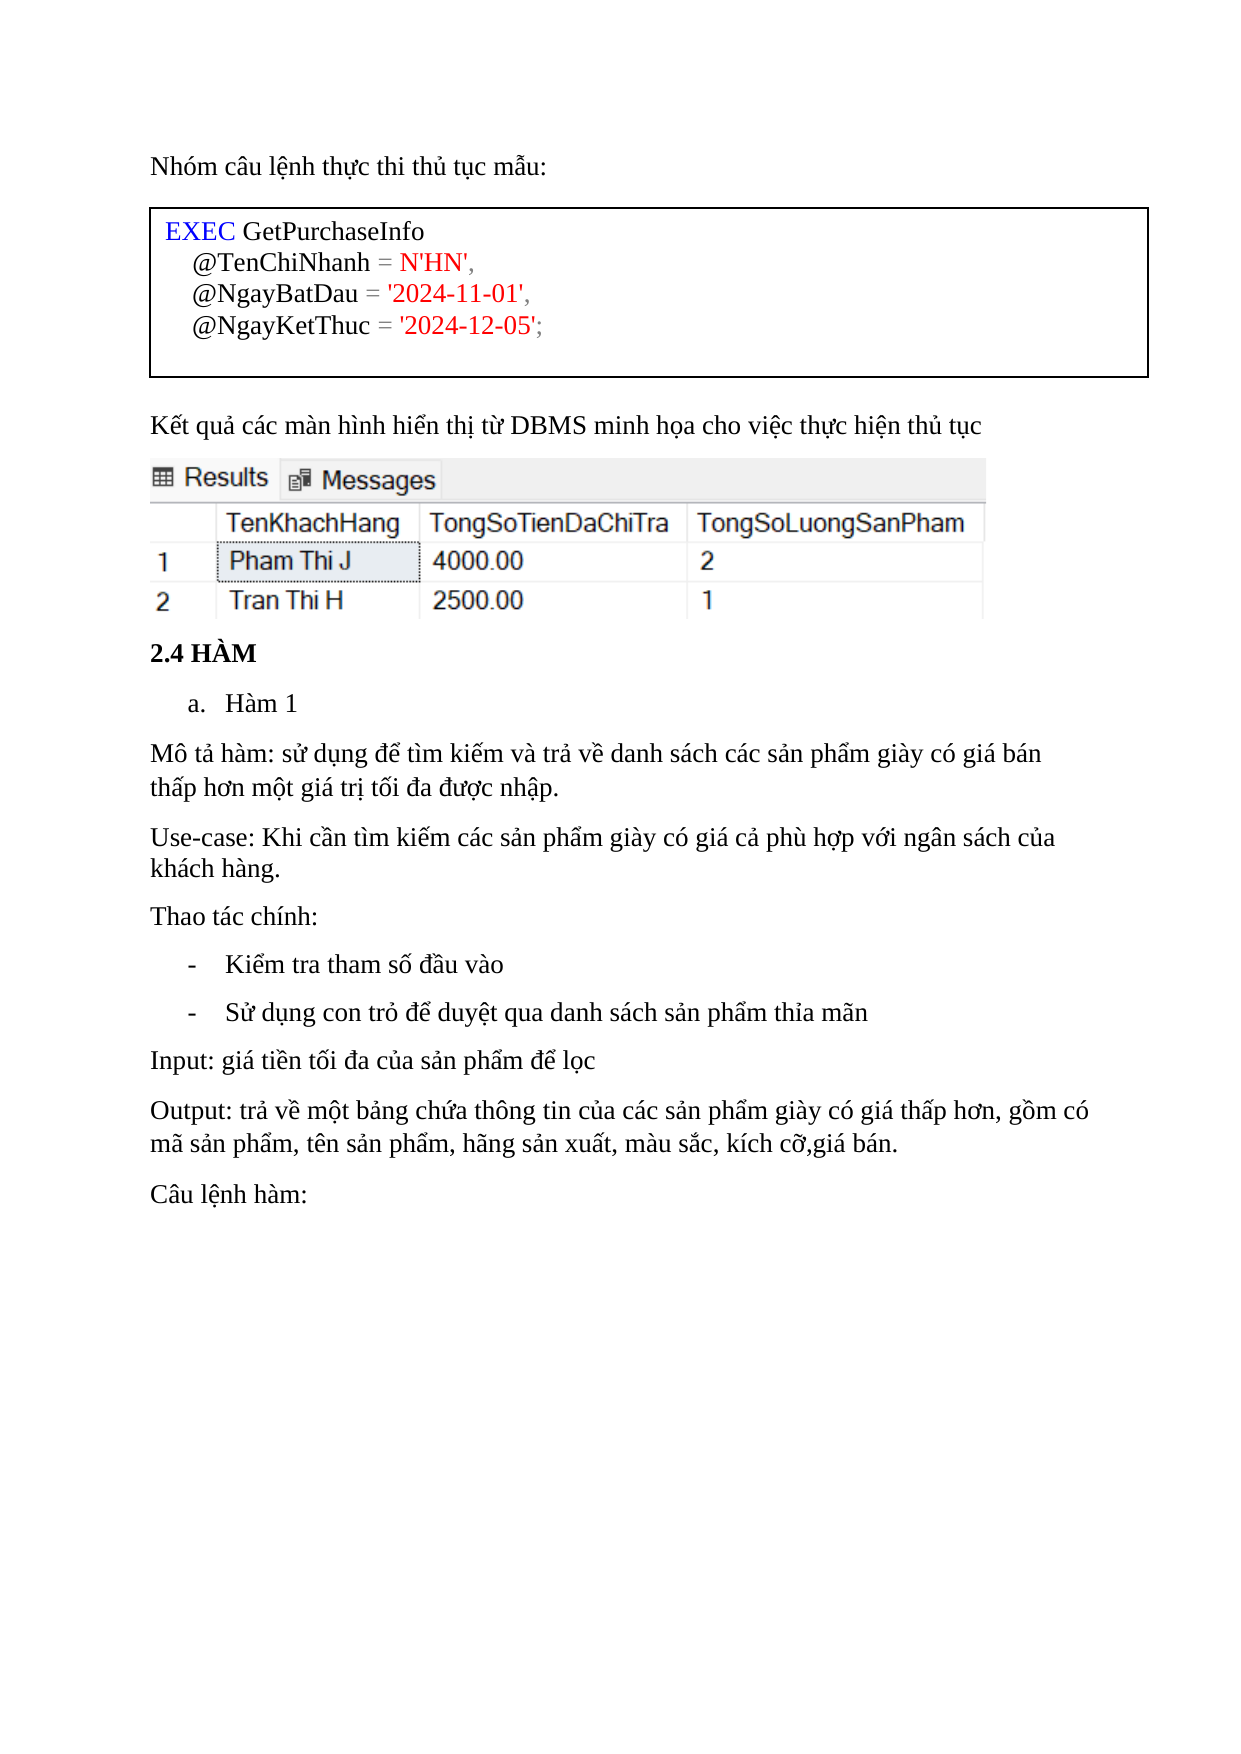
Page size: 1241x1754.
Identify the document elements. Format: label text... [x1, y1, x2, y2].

list Sử dụng con trỏ để duyệt qua danh sách sản phẩm thỉa mãn [187, 996, 1090, 1027]
text Input: giá tiền tối đa của sản phẩm để lọc [150, 1044, 1090, 1075]
text Thao tác chính: [150, 900, 1090, 931]
text Nhóm câu lệnh thực thi thủ tục mẫu: [150, 150, 1090, 181]
text Use-case: Khi cần tìm kiếm các sản phẩm giày có giá cả phù hợp với ngân sách của khách hàng. [150, 821, 1090, 884]
picture [150, 458, 987, 619]
list Kiểm tra tham số đầu vào [187, 948, 1090, 979]
text Kết quả các màn hình hiển thị từ DBMS minh họa cho việc thực hiện thủ tục [150, 378, 1090, 440]
list Hàm 1 [187, 687, 1090, 718]
text Output: trả về một bảng chứa thông tin của các sản phẩm giày có giá thấp hơn, gồm có mã sản phẩm, tên sản phẩm, hãng sản xuất, màu sắc, kích cỡ,giá bán. [150, 1094, 1090, 1159]
text 2.4 HÀM [150, 637, 1090, 668]
text Mô tả hàm: sử dụng để tìm kiếm và trả về danh sách các sản phẩm giày có giá bán thấp hơn một giá trị tối đa được nhập. [150, 738, 1090, 802]
text Câu lệnh hàm: [150, 1178, 1090, 1209]
